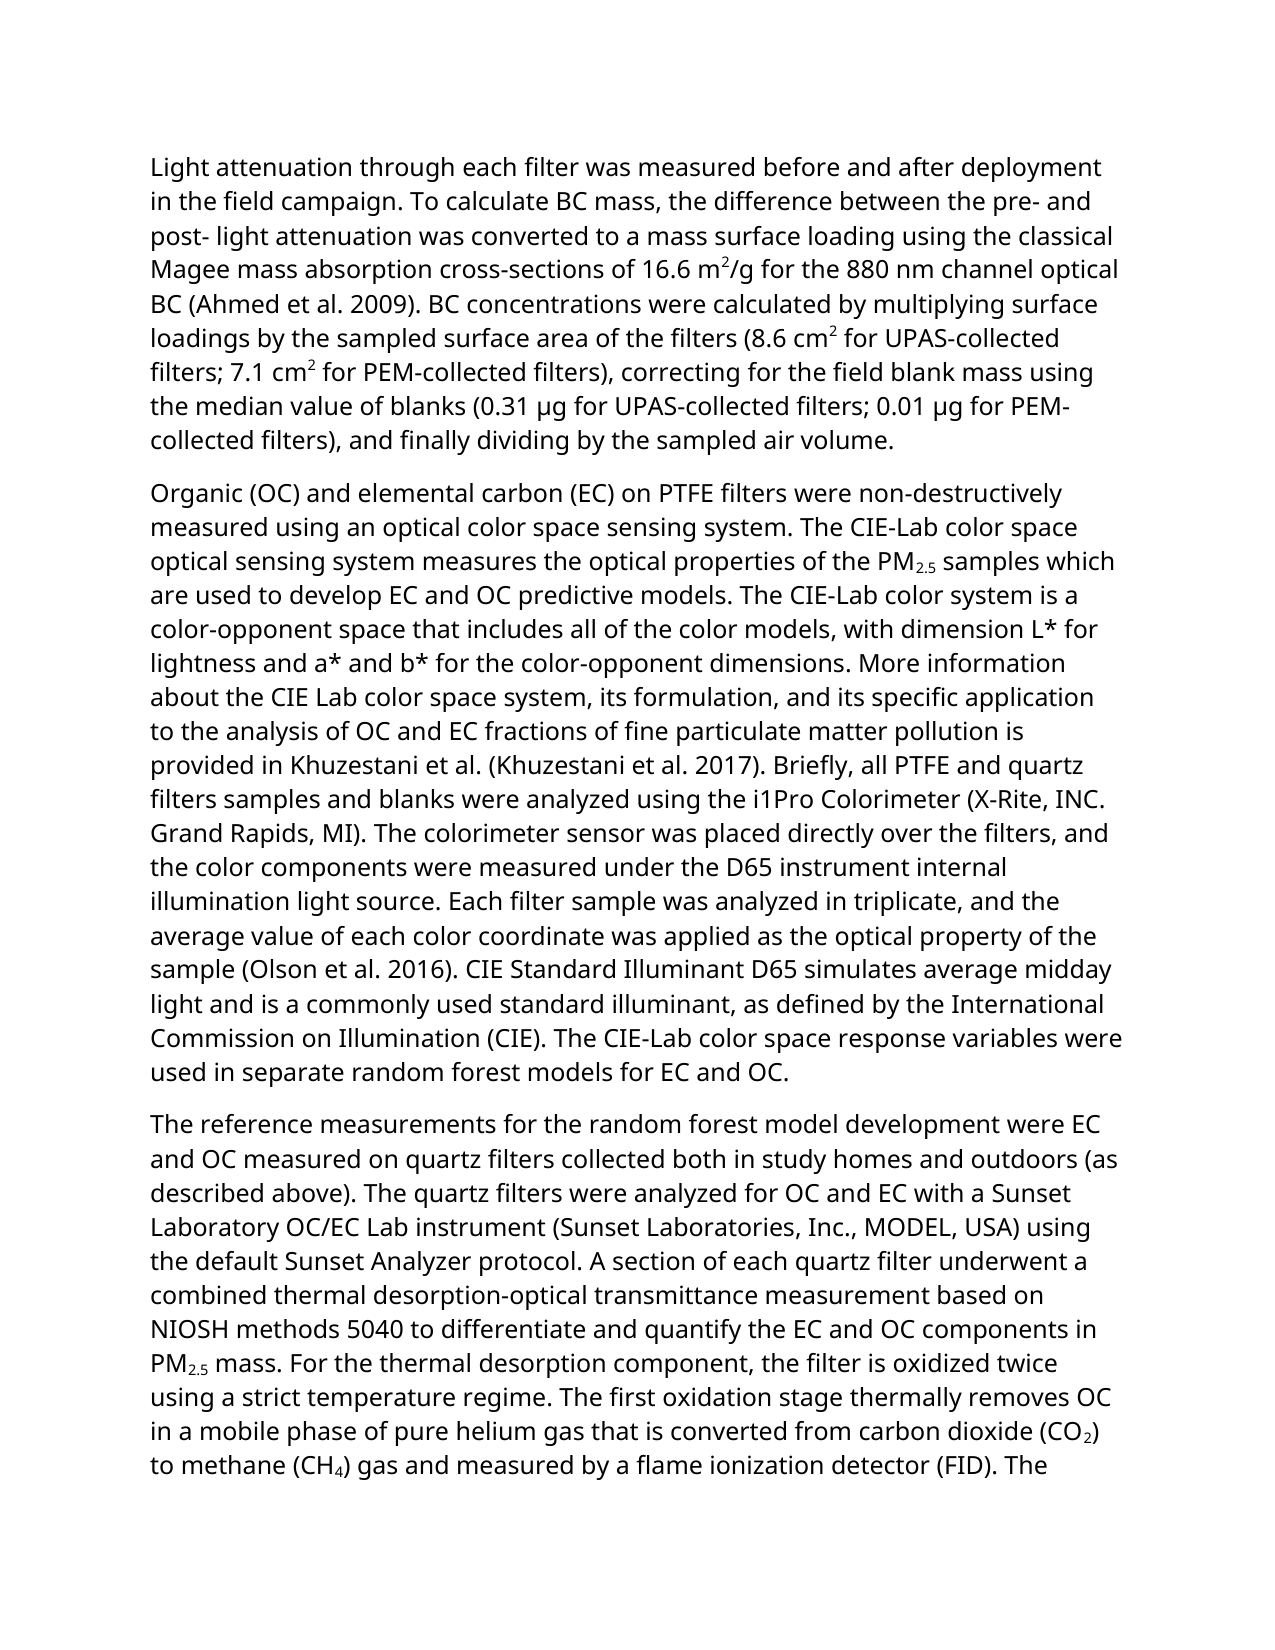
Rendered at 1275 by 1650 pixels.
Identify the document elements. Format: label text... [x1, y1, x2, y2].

text Organic (OC) and elemental carbon (EC) on PTFE filters were non-destructively measured using an optical color space sensing system. The CIE-Lab color space optical sensing system measures the optical properties of the PM2.5 samples which are used to develop EC and OC predictive models. The CIE-Lab color system is a color-opponent space that includes all of the color models, with dimension L* for lightness and a* and b* for the color-opponent dimensions. More information about the CIE Lab color space system, its formulation, and its specific application to the analysis of OC and EC fractions of fine particulate matter pollution is provided in Khuzestani et al. (Khuzestani et al. 2017). Briefly, all PTFE and quartz filters samples and blanks were analyzed using the i1Pro Colorimeter (X-Rite, INC. Grand Rapids, MI). The colorimeter sensor was placed directly over the filters, and the color components were measured under the D65 instrument internal illumination light source. Each filter sample was analyzed in triplicate, and the average value of each color coordinate was applied as the optical property of the sample (Olson et al. 2016). CIE Standard Illuminant D65 simulates average midday light and is a commonly used standard illuminant, as defined by the International Commission on Illumination (CIE). The CIE-Lab color space response variables were used in separate random forest models for EC and OC. [150, 475, 1125, 1088]
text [150, 150, 1125, 457]
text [150, 1107, 1125, 1482]
